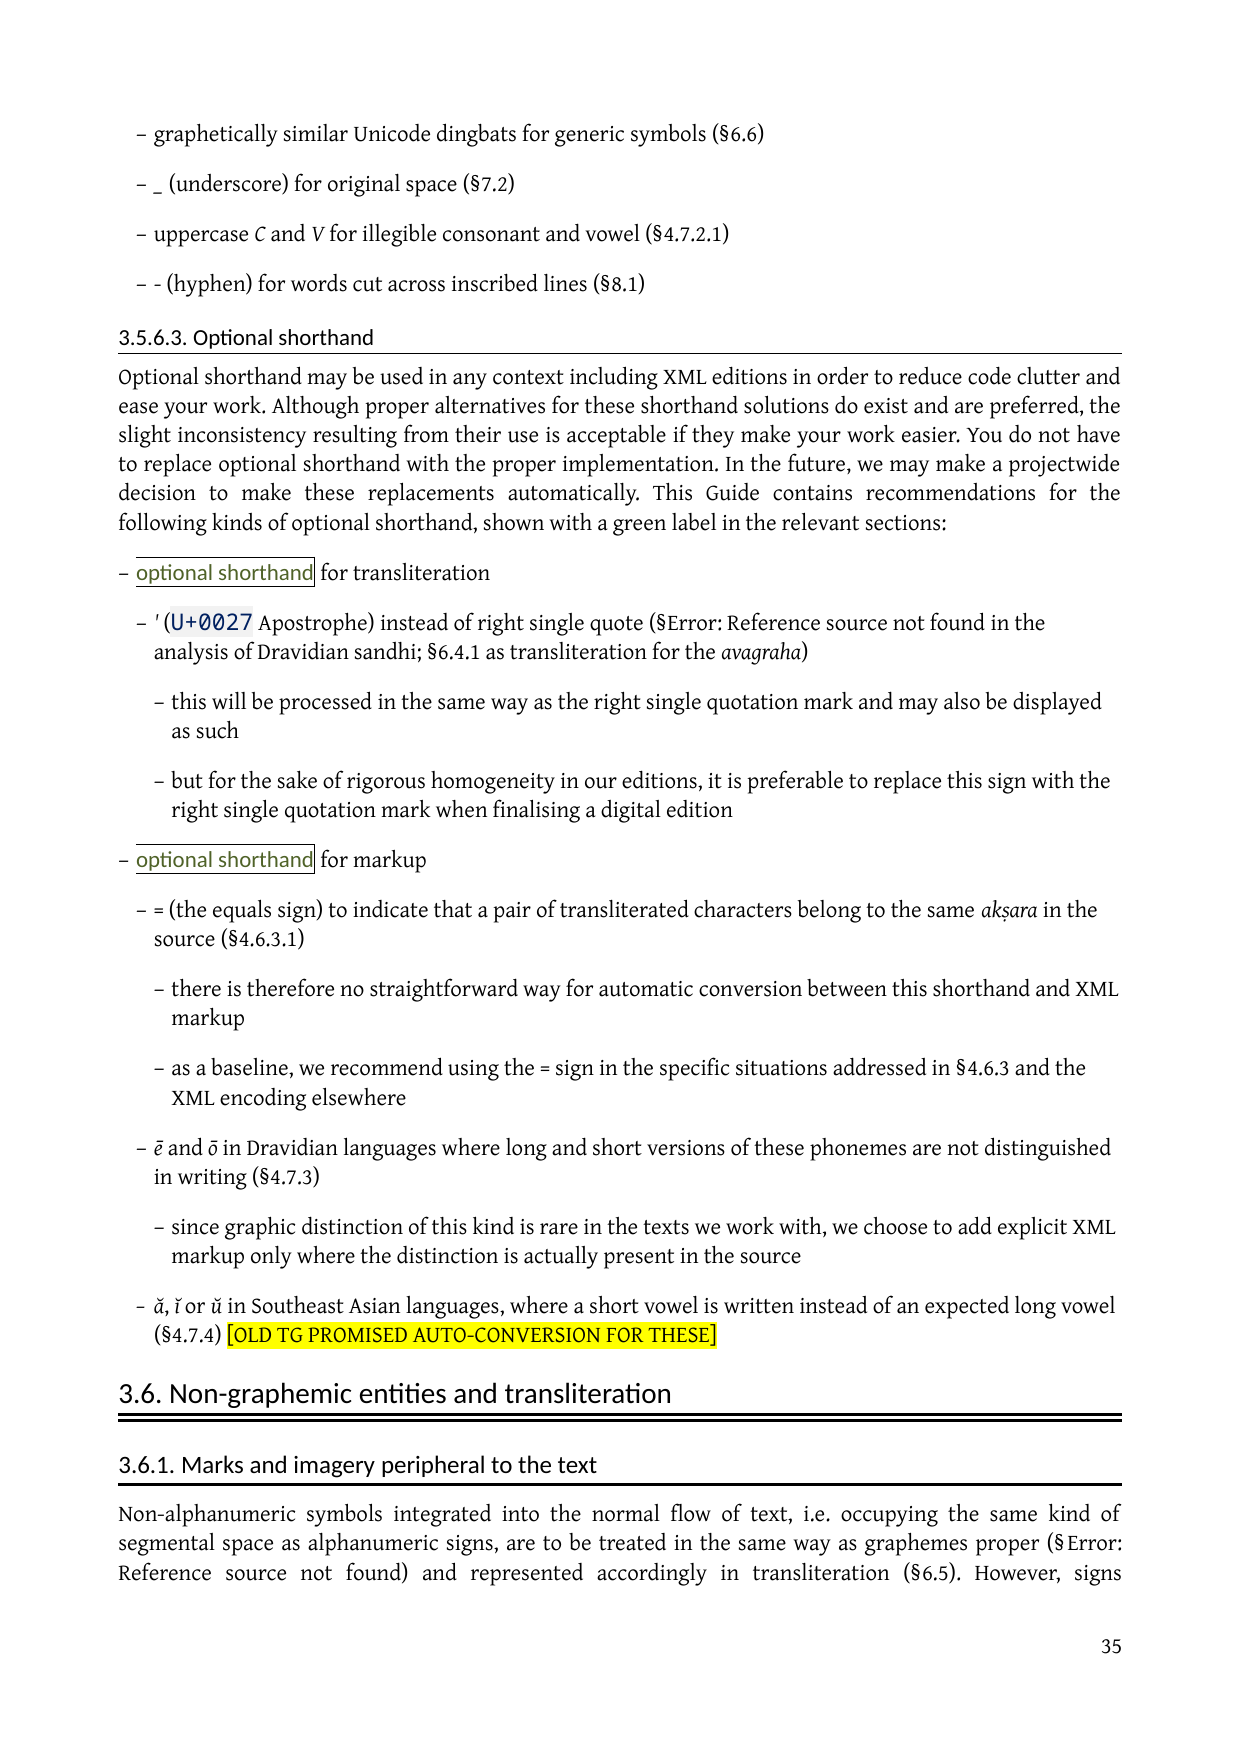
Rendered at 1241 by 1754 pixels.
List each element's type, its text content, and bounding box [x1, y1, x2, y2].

list optional shorthand for transliteration [118, 557, 314, 586]
list optional shorthand for markup [118, 844, 314, 873]
list this will be processed in the same way as the right single quotation mark and may also be displayed as such [153, 686, 1122, 744]
list _ (underscore) for original space (§7.2) [136, 168, 1122, 197]
list as a baseline, we recommend using the = sign in the specific situations addressed in §4.6.3 and the XML encoding elsewhere [153, 1052, 1122, 1111]
subtitle Marks and imagery peripheral to the text [118, 1447, 1122, 1483]
text Optional shorthand may be used in any context including XML editions in order to reduce code clutter and ease your work. Although proper alternatives for these shorthand solutions do exist and are preferred, the slight inconsistency resulting from their use is acceptable if they make your work easier. You do not have to replace optional shorthand with the proper implementation. In the future, we may make a projectwide decision to make these replacements automatically. This Guide contains recommendations for the following kinds of optional shorthand, shown with a green label in the relevant sections: [118, 361, 1122, 536]
list optional shorthand for markup [315, 844, 1122, 873]
subtitle Non-graphemic entities and transliteration [118, 1373, 1122, 1413]
list uppercase C and V for illegible consonant and vowel (§4.7.2.1) [136, 218, 1122, 247]
list graphetically similar Unicode dingbats for generic symbols (§6.6) [136, 118, 1122, 147]
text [118, 1498, 1122, 1586]
list = (the equals sign) to indicate that a pair of transliterated characters belong to the same akṣara in the source (§4.6.3.1) [136, 894, 1122, 952]
list ē and ō in Dravidian languages where long and short versions of these phonemes are not distinguished in writing (§4.7.3) [136, 1132, 1122, 1190]
list - (hyphen) for words cut across inscribed lines (§8.1) [136, 268, 1122, 297]
list ă, ĭ or ŭ in Southeast Asian languages, where a short vowel is written instead of an expected long vowel (§4.7.4) [OLD TG PROMISED AUTO-CONVERSION FOR THESE] [136, 1290, 1122, 1348]
list optional shorthand for transliteration [315, 557, 1122, 586]
list but for the sake of rigorous homogeneity in our editions, it is preferable to replace this sign with the right single quotation mark when finalising a digital edition [153, 765, 1122, 823]
subtitle Optional shorthand [118, 322, 1122, 353]
list there is therefore no straightforward way for automatic conversion between this shorthand and XML markup [153, 973, 1122, 1032]
list since graphic distinction of this kind is rare in the texts we work with, we choose to add explicit XML markup only where the distinction is actually present in the source [153, 1211, 1122, 1269]
